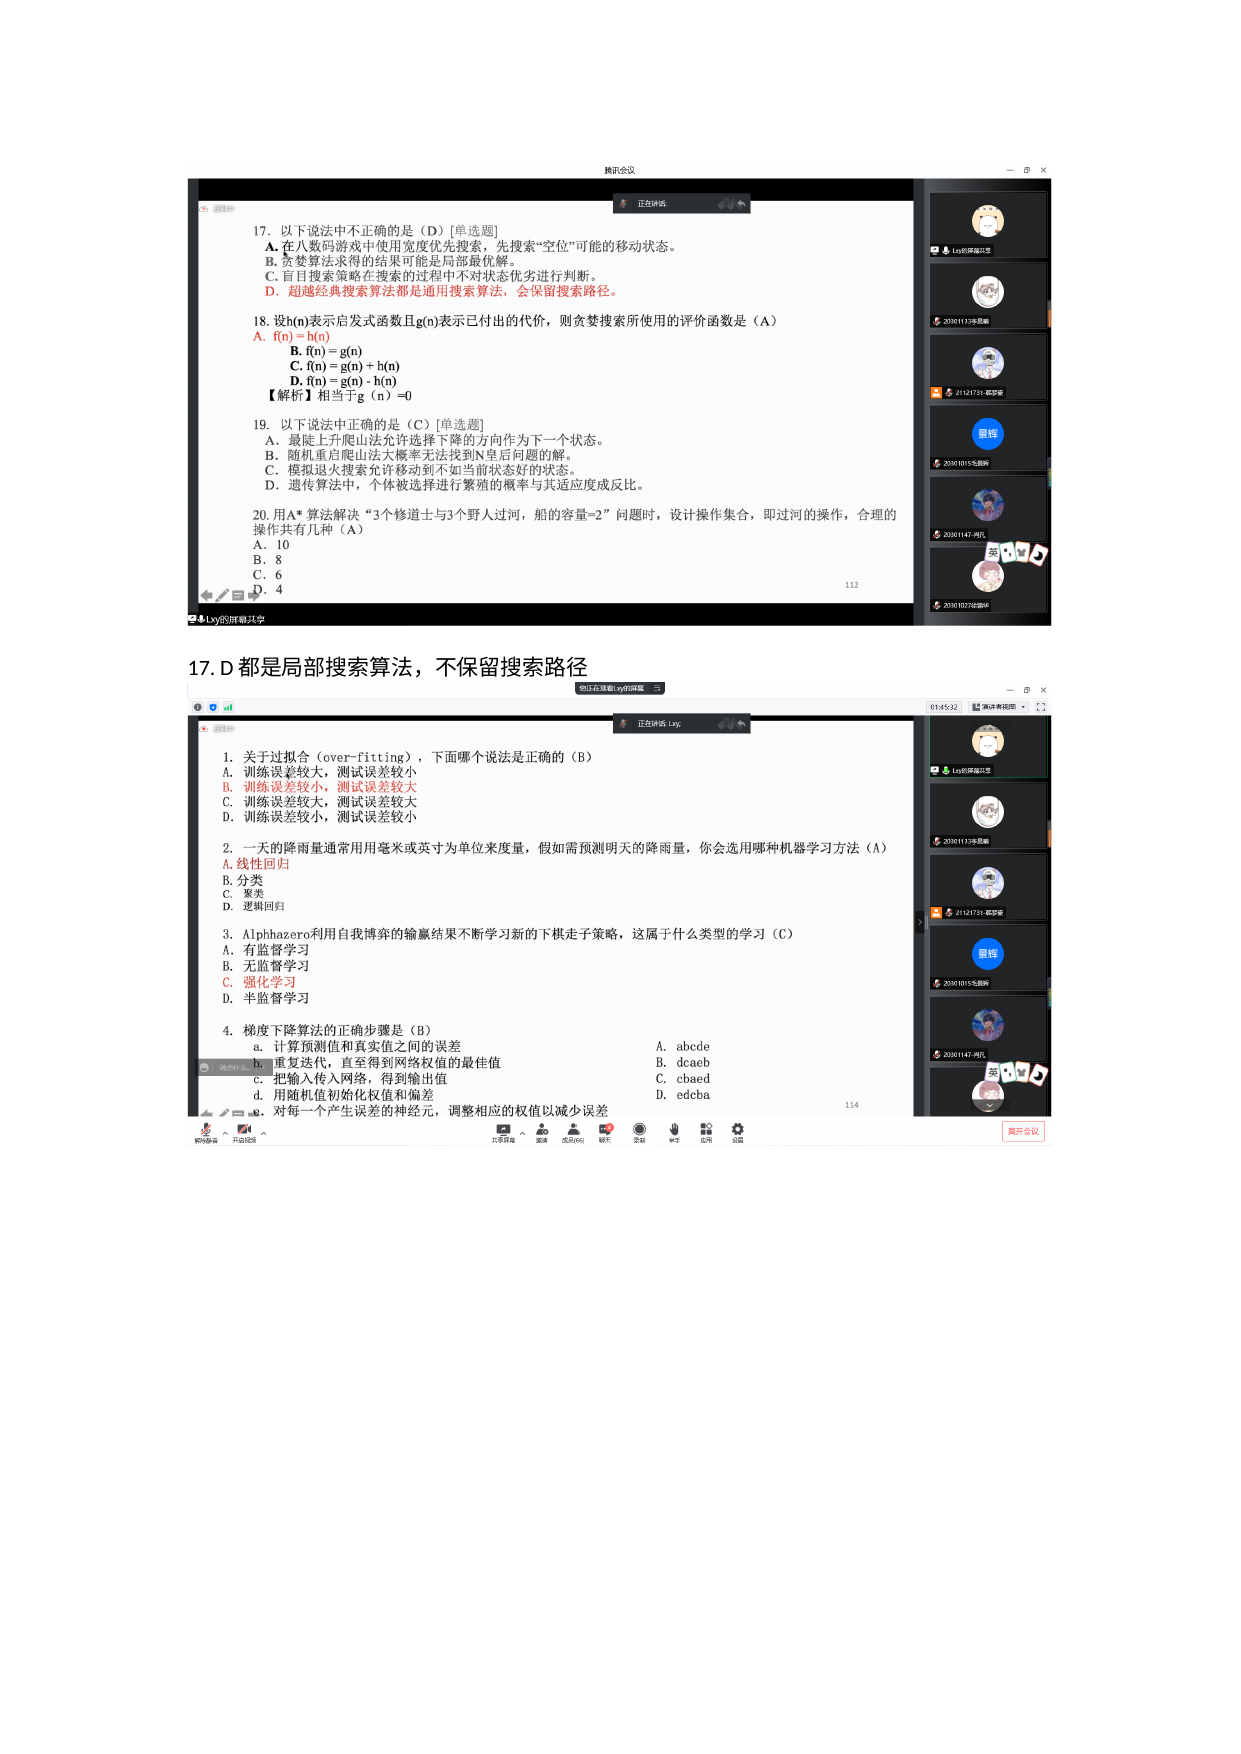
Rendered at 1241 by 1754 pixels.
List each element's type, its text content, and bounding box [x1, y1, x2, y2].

picture [187, 682, 1052, 1146]
picture [187, 162, 1052, 626]
list D都是局部搜索算法，不保留搜索路径 [187, 649, 1053, 682]
